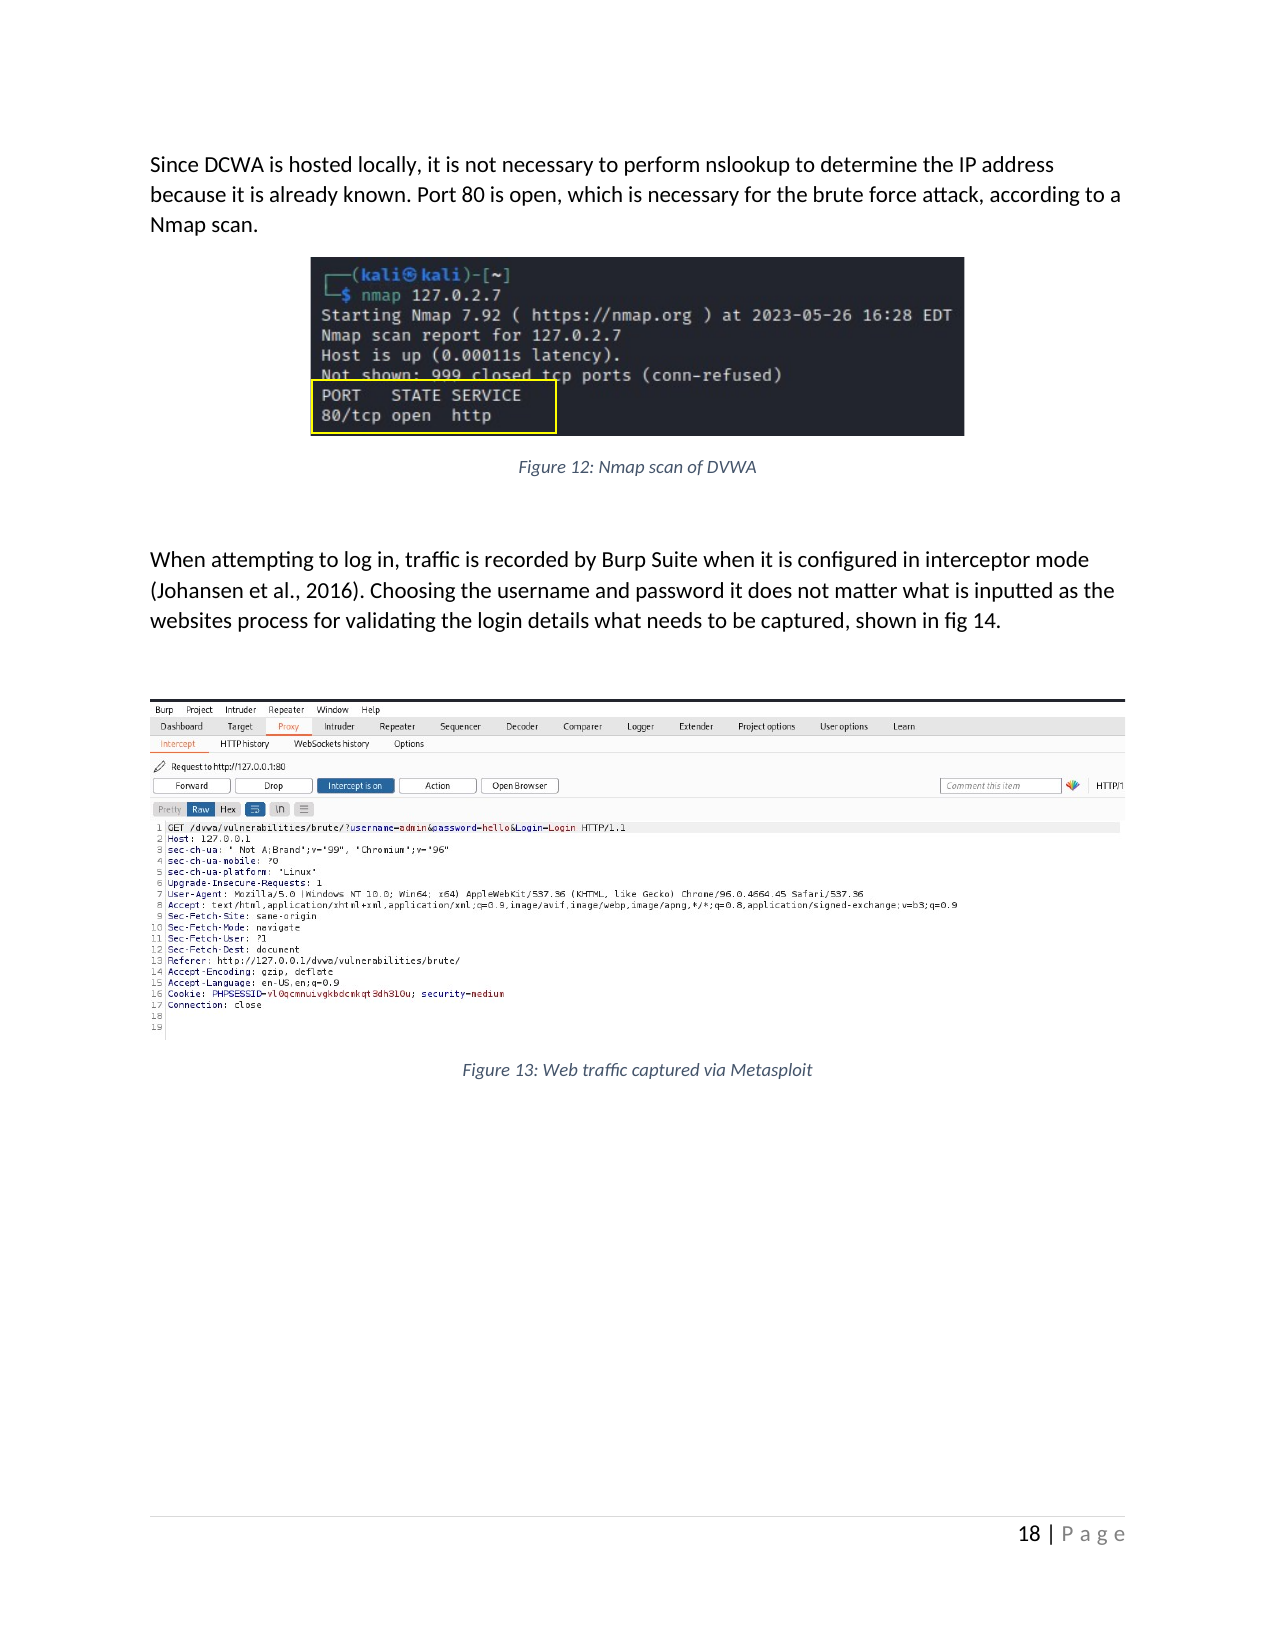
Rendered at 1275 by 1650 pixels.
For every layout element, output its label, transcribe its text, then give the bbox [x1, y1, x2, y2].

picture [150, 699, 1125, 1040]
picture [310, 257, 965, 436]
text Since DCWA is hosted locally, it is not necessary to perform nslookup to determine the IP address because it is already known. Port 80 is open, which is necessary for the brute force attack, according to a Nmap scan. [150, 150, 1125, 238]
text When attempting to log in, traffic is recorded by Burp Suite when it is configured in interceptor mode (Johansen et al., 2016). Choosing the username and password it does not matter what is inputted as the websites process for validating the login details what needs to be captured, shown in fig 14. [150, 546, 1125, 634]
